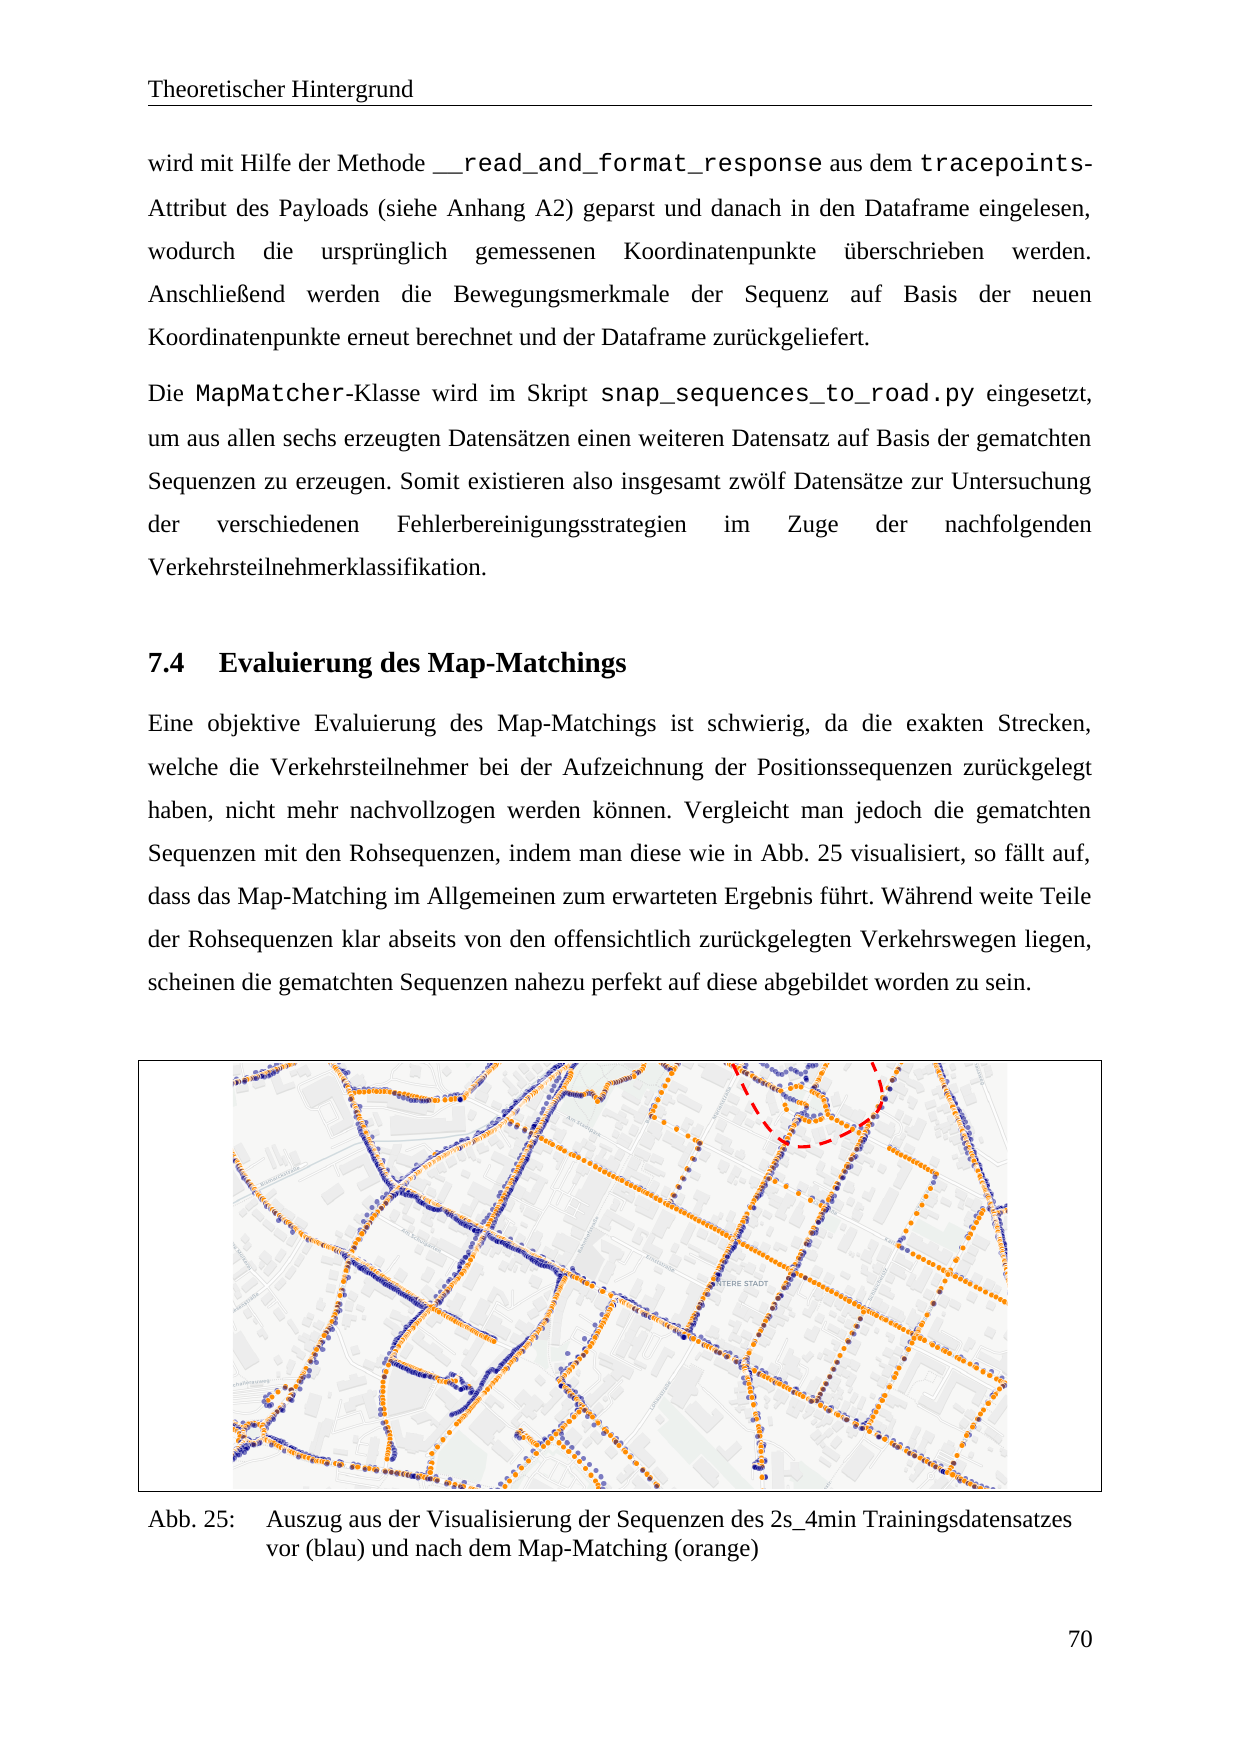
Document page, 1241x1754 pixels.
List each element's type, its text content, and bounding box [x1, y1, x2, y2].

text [148, 148, 1092, 351]
text Abb. 25: Auszug aus der Visualisierung der Sequenzen des 2s_4min Trainingsdatensatzes vor (blau) und nach dem Map-Matching (orange) [148, 1504, 1092, 1562]
picture [232, 1063, 1008, 1489]
text Die MapMatcher-Klasse wird im Skript snap_sequences_to_road.py eingesetzt, um aus allen sechs erzeugten Datensätzen einen weiteren Datensatz auf Basis der gematchten Sequenzen zu erzeugen. Somit existieren also insgesamt zwölf Datensätze zur Untersuchung der verschiedenen Fehlerbereinigungsstrategien im Zuge der nachfolgenden Verkehrsteilnehmerklassifikation. [148, 378, 1092, 581]
text Eine objektive Evaluierung des Map-Matchings ist schwierig, da die exakten Strecken, welche die Verkehrsteilnehmer bei der Aufzeichnung der Positionssequenzen zurückgelegt haben, nicht mehr nachvollzogen werden können. Vergleicht man jedoch die gematchten Sequenzen mit den Rohsequenzen, indem man diese wie in Abb. 25 visualisiert, so fällt auf, dass das Map-Matching im Allgemeinen zum erwarteten Ergebnis führt. Während weite Teile der Rohsequenzen klar abseits von den offensichtlich zurückgelegten Verkehrswegen liegen, scheinen die gematchten Sequenzen nahezu perfekt auf diese abgebildet worden zu sein. [148, 708, 1092, 996]
subtitle Evaluierung des Map-Matchings [148, 646, 1092, 679]
